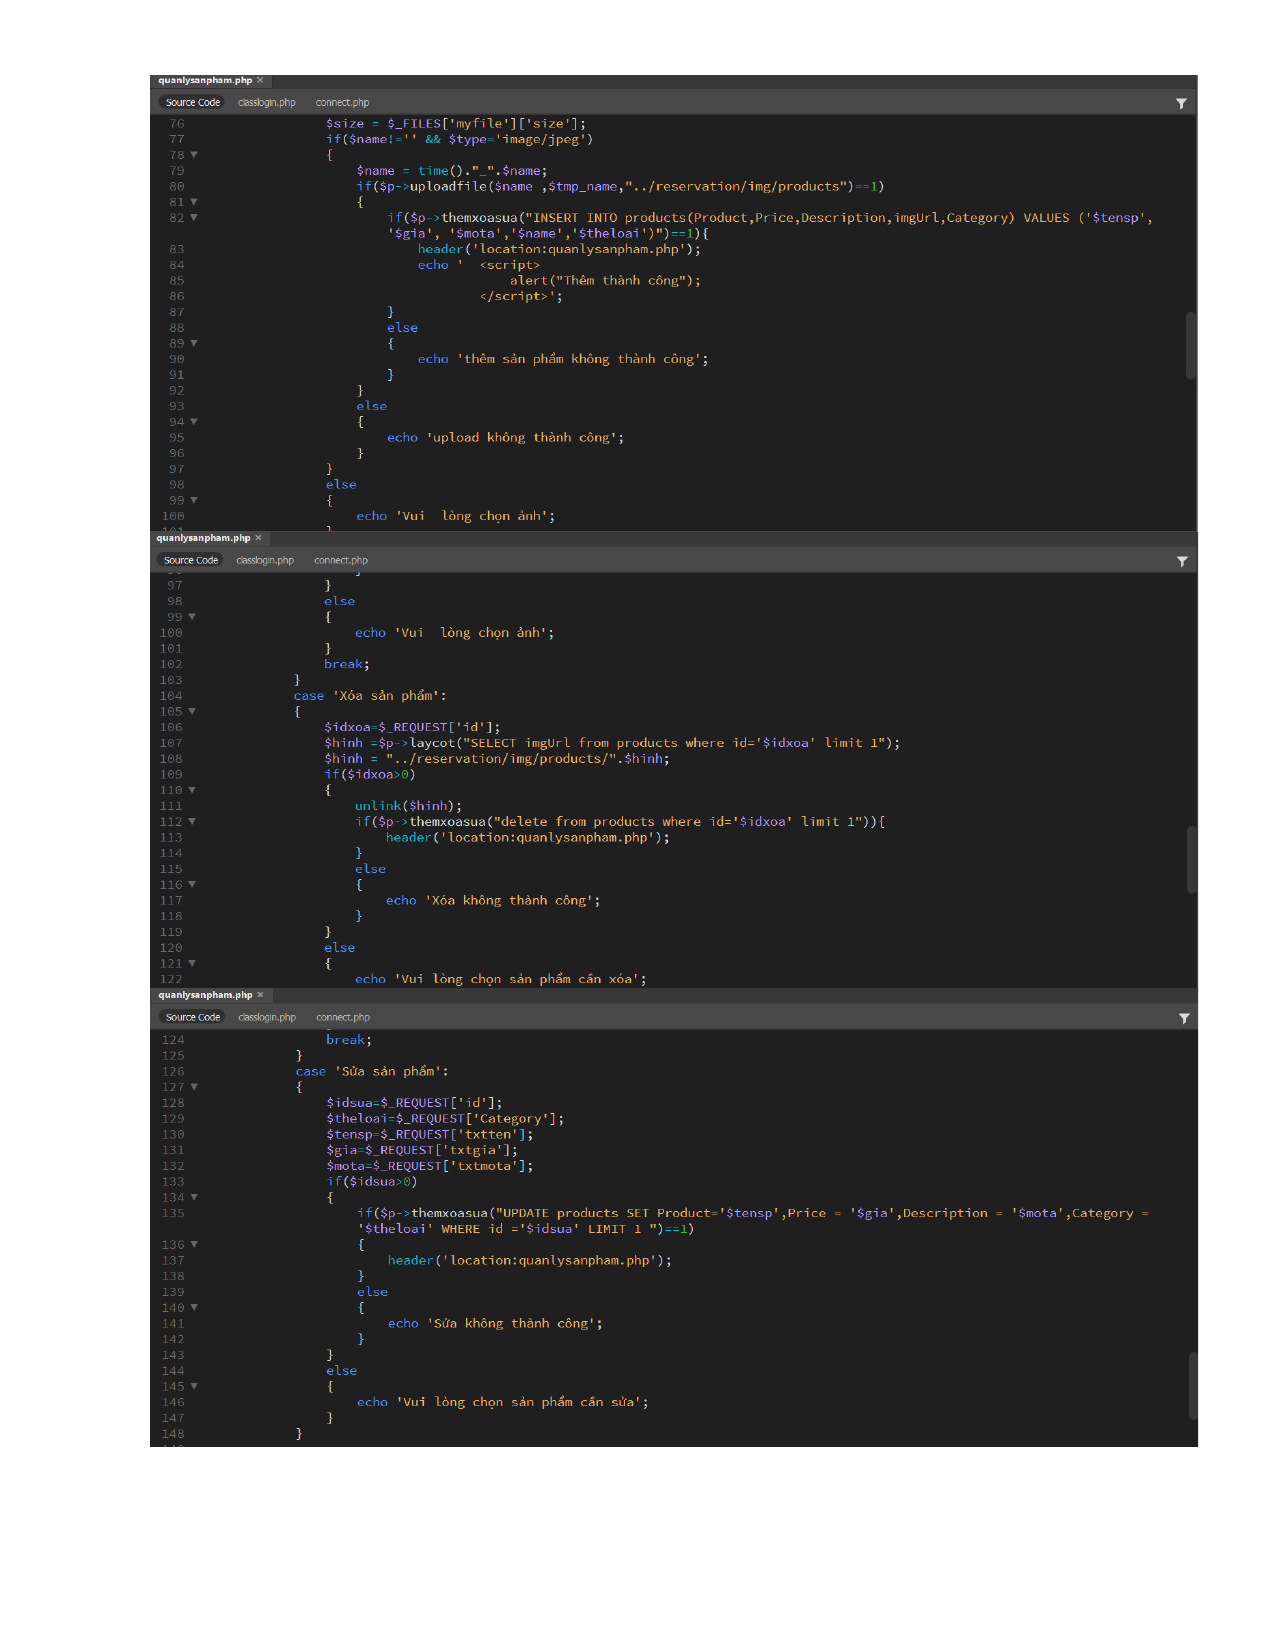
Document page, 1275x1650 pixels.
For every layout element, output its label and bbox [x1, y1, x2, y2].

picture [150, 75, 1199, 1447]
